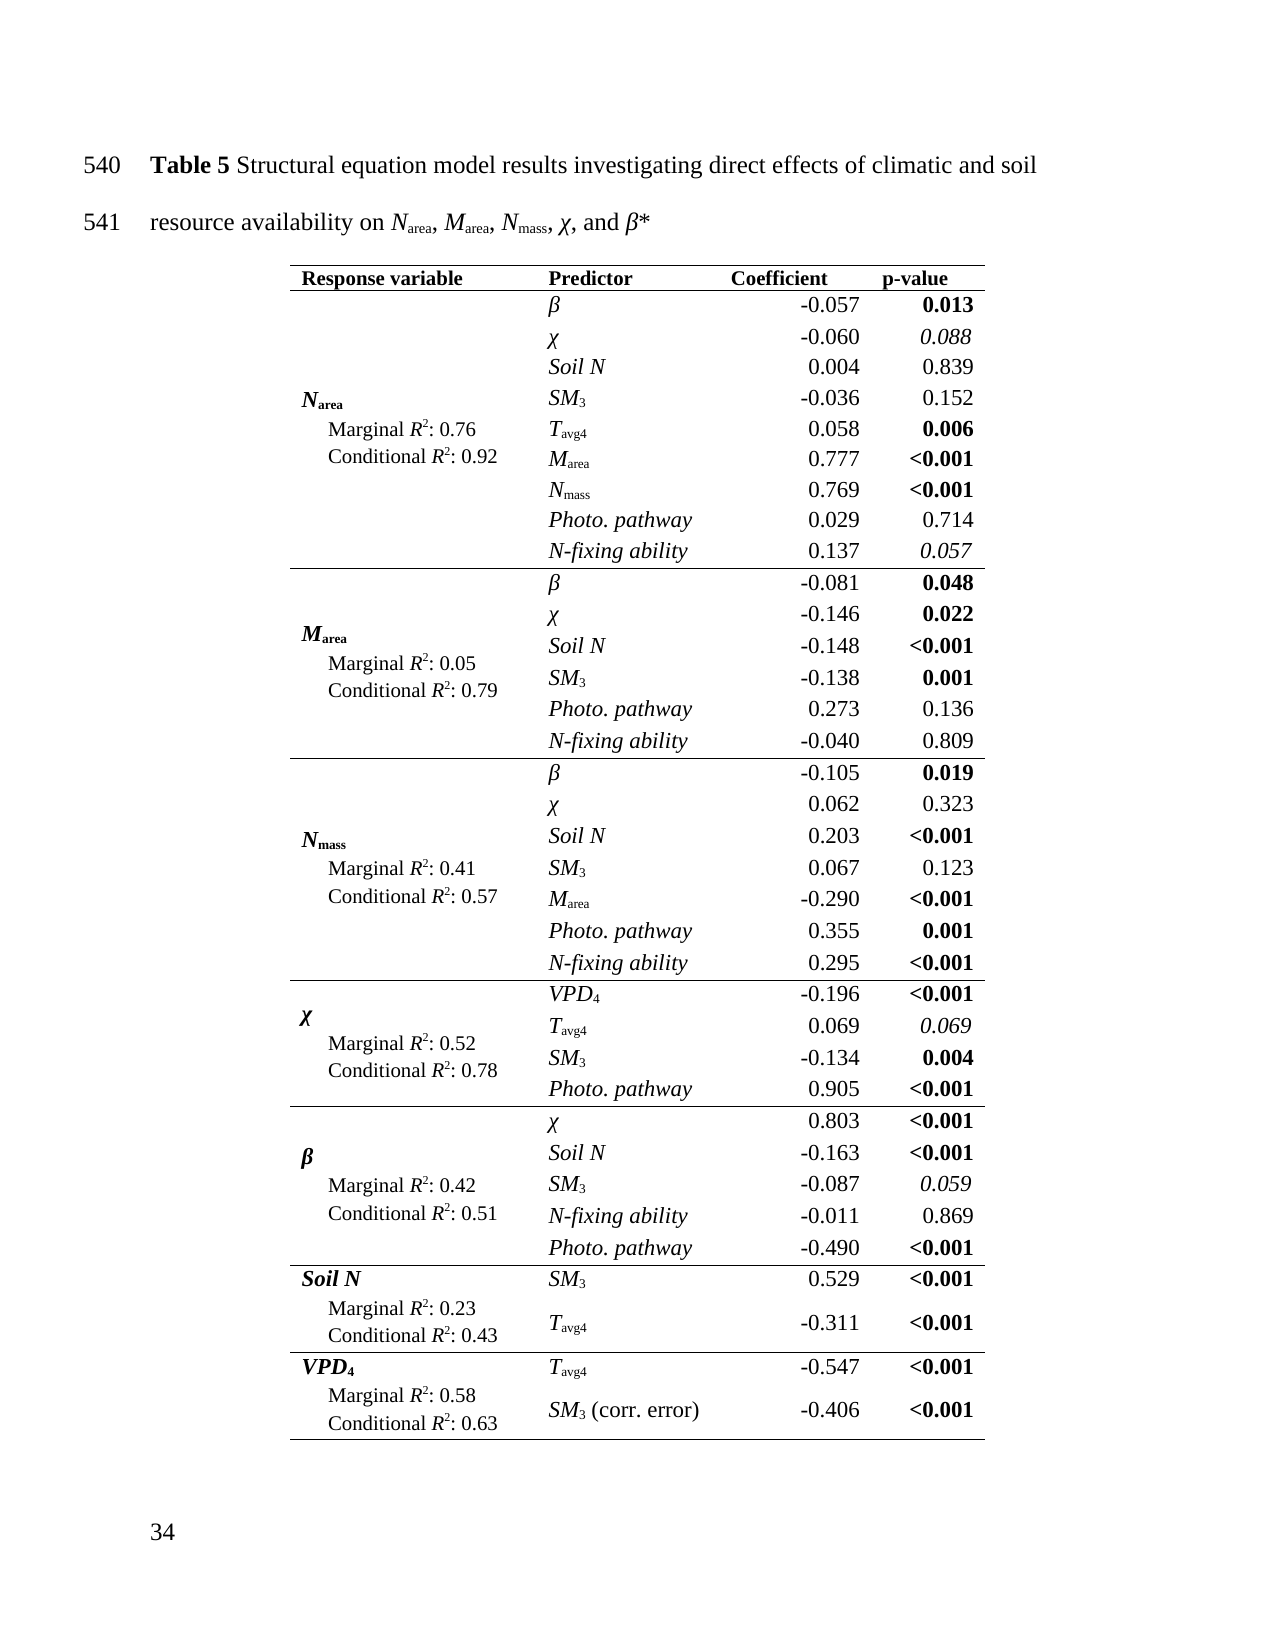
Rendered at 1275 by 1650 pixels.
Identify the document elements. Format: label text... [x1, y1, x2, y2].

table_cell -0.290 [719, 885, 871, 916]
table_cell <0.001 [871, 1075, 985, 1106]
table_cell -0.134 [719, 1043, 871, 1074]
table_cell <0.001 [871, 821, 985, 853]
table_cell β Marginal R2: 0.42 Conditional R2: 0.51 [290, 1107, 537, 1264]
table_cell SM3 (corr. error) [537, 1383, 719, 1439]
table_cell <0.001 [871, 1138, 985, 1169]
table_cell -0.138 [719, 663, 871, 694]
table_cell 0.769 [719, 476, 871, 507]
table_cell Marea [537, 885, 719, 916]
table_cell 0.136 [871, 695, 985, 726]
table_header Predictor [537, 266, 719, 290]
table_cell <0.001 [871, 445, 985, 476]
table_cell <0.001 [871, 1266, 985, 1296]
table_cell Photo. pathway [537, 1233, 719, 1264]
table_cell -0.490 [719, 1233, 871, 1264]
table_cell 0.123 [871, 853, 985, 884]
table_cell 0.058 [719, 415, 871, 445]
table_cell 0.905 [719, 1075, 871, 1106]
table_cell χ [537, 600, 719, 631]
table_cell χ [537, 790, 719, 821]
table_cell 0.529 [719, 1266, 871, 1296]
table_cell Photo. pathway [537, 916, 719, 948]
table_cell SM3 [537, 1043, 719, 1074]
table_cell 0.048 [871, 569, 985, 599]
table_cell 0.203 [719, 821, 871, 853]
table_cell <0.001 [871, 631, 985, 663]
table_cell -0.087 [719, 1170, 871, 1201]
table_cell Tavg4 [537, 1353, 719, 1383]
table_cell 0.067 [719, 853, 871, 884]
table_cell Marea Marginal R2: 0.05 Conditional R2: 0.79 [290, 569, 537, 758]
table_cell <0.001 [871, 1353, 985, 1383]
table_cell 0.069 [871, 1011, 985, 1043]
table_cell VPD4 [537, 981, 719, 1011]
table_cell 0.004 [719, 354, 871, 384]
table_cell 0.013 [871, 291, 985, 322]
table_cell VPD4 Marginal R2: 0.58 Conditional R2: 0.63 [290, 1353, 537, 1439]
table_cell 0.295 [719, 948, 871, 979]
table_cell 0.273 [719, 695, 871, 726]
table_cell Tavg4 [537, 1296, 719, 1352]
table_cell 0.714 [871, 507, 985, 537]
table_cell 0.839 [871, 354, 985, 384]
table_cell -0.105 [719, 759, 871, 789]
table_cell Soil N Marginal R2: 0.23 Conditional R2: 0.43 [290, 1266, 537, 1352]
table_cell 0.001 [871, 916, 985, 948]
table_cell 0.069 [719, 1011, 871, 1043]
table_cell -0.081 [719, 569, 871, 599]
table_cell Photo. pathway [537, 695, 719, 726]
table_cell SM3 [537, 663, 719, 694]
table_cell 0.029 [719, 507, 871, 537]
table_cell 0.869 [871, 1201, 985, 1233]
table_cell 0.355 [719, 916, 871, 948]
table_cell Nmass [537, 476, 719, 507]
table_cell Marea [537, 445, 719, 476]
table_header Coefficient [719, 266, 871, 290]
table_cell Soil N [537, 354, 719, 384]
table_header p-value [871, 266, 985, 290]
table_cell <0.001 [871, 981, 985, 1011]
table_cell -0.040 [719, 726, 871, 758]
table_cell SM3 [537, 1170, 719, 1201]
table_cell -0.311 [719, 1296, 871, 1352]
table_cell 0.137 [719, 537, 871, 568]
table_cell 0.006 [871, 415, 985, 445]
table_cell -0.057 [719, 291, 871, 322]
table_cell Tavg4 [537, 1011, 719, 1043]
table_cell SM3 [537, 384, 719, 415]
table_cell -0.146 [719, 600, 871, 631]
table_cell -0.036 [719, 384, 871, 415]
table_cell Nmass Marginal R2: 0.41 Conditional R2: 0.57 [290, 759, 537, 979]
table_cell χ [537, 1107, 719, 1138]
table_cell N-fixing ability [537, 1201, 719, 1233]
table_cell Photo. pathway [537, 1075, 719, 1106]
table_cell -0.011 [719, 1201, 871, 1233]
table_cell 0.019 [871, 759, 985, 789]
table_cell Soil N [537, 821, 719, 853]
table_cell <0.001 [871, 948, 985, 979]
table_cell 0.088 [871, 322, 985, 353]
table_cell Narea Marginal R2: 0.76 Conditional R2: 0.92 [290, 291, 537, 568]
table_cell 0.777 [719, 445, 871, 476]
table_cell β [537, 291, 719, 322]
table_cell <0.001 [871, 885, 985, 916]
table_cell <0.001 [871, 1296, 985, 1352]
table_cell N-fixing ability [537, 726, 719, 758]
table_cell 0.152 [871, 384, 985, 415]
table_cell 0.001 [871, 663, 985, 694]
table_cell 0.062 [719, 790, 871, 821]
table_cell 0.803 [719, 1107, 871, 1138]
table_cell -0.406 [719, 1383, 871, 1439]
table_cell <0.001 [871, 476, 985, 507]
table_cell -0.148 [719, 631, 871, 663]
table_cell β [537, 569, 719, 599]
table_cell -0.163 [719, 1138, 871, 1169]
table_cell -0.196 [719, 981, 871, 1011]
table_cell -0.547 [719, 1353, 871, 1383]
table_cell 0.809 [871, 726, 985, 758]
table_cell <0.001 [871, 1383, 985, 1439]
table_cell SM3 [537, 1266, 719, 1296]
table_cell 0.059 [871, 1170, 985, 1201]
table_cell 0.004 [871, 1043, 985, 1074]
table_cell χ Marginal R2: 0.52 Conditional R2: 0.78 [290, 981, 537, 1106]
table_cell 0.022 [871, 600, 985, 631]
text Table 5 Structural equation model results investigating direct effects of climatic and soil resource availability on Narea, Marea, Nmass, χ, and β* [150, 150, 1125, 236]
table_cell 0.323 [871, 790, 985, 821]
table_cell Photo. pathway [537, 507, 719, 537]
table_cell <0.001 [871, 1233, 985, 1264]
table_cell 0.057 [871, 537, 985, 568]
table_cell Tavg4 [537, 415, 719, 445]
table_cell χ [537, 322, 719, 353]
table_cell N-fixing ability [537, 948, 719, 979]
table_header Response variable [290, 266, 537, 290]
table_cell β [537, 759, 719, 789]
table_cell N-fixing ability [537, 537, 719, 568]
table_cell -0.060 [719, 322, 871, 353]
table_cell <0.001 [871, 1107, 985, 1138]
table_cell Soil N [537, 631, 719, 663]
table_cell SM3 [537, 853, 719, 884]
table_cell Soil N [537, 1138, 719, 1169]
